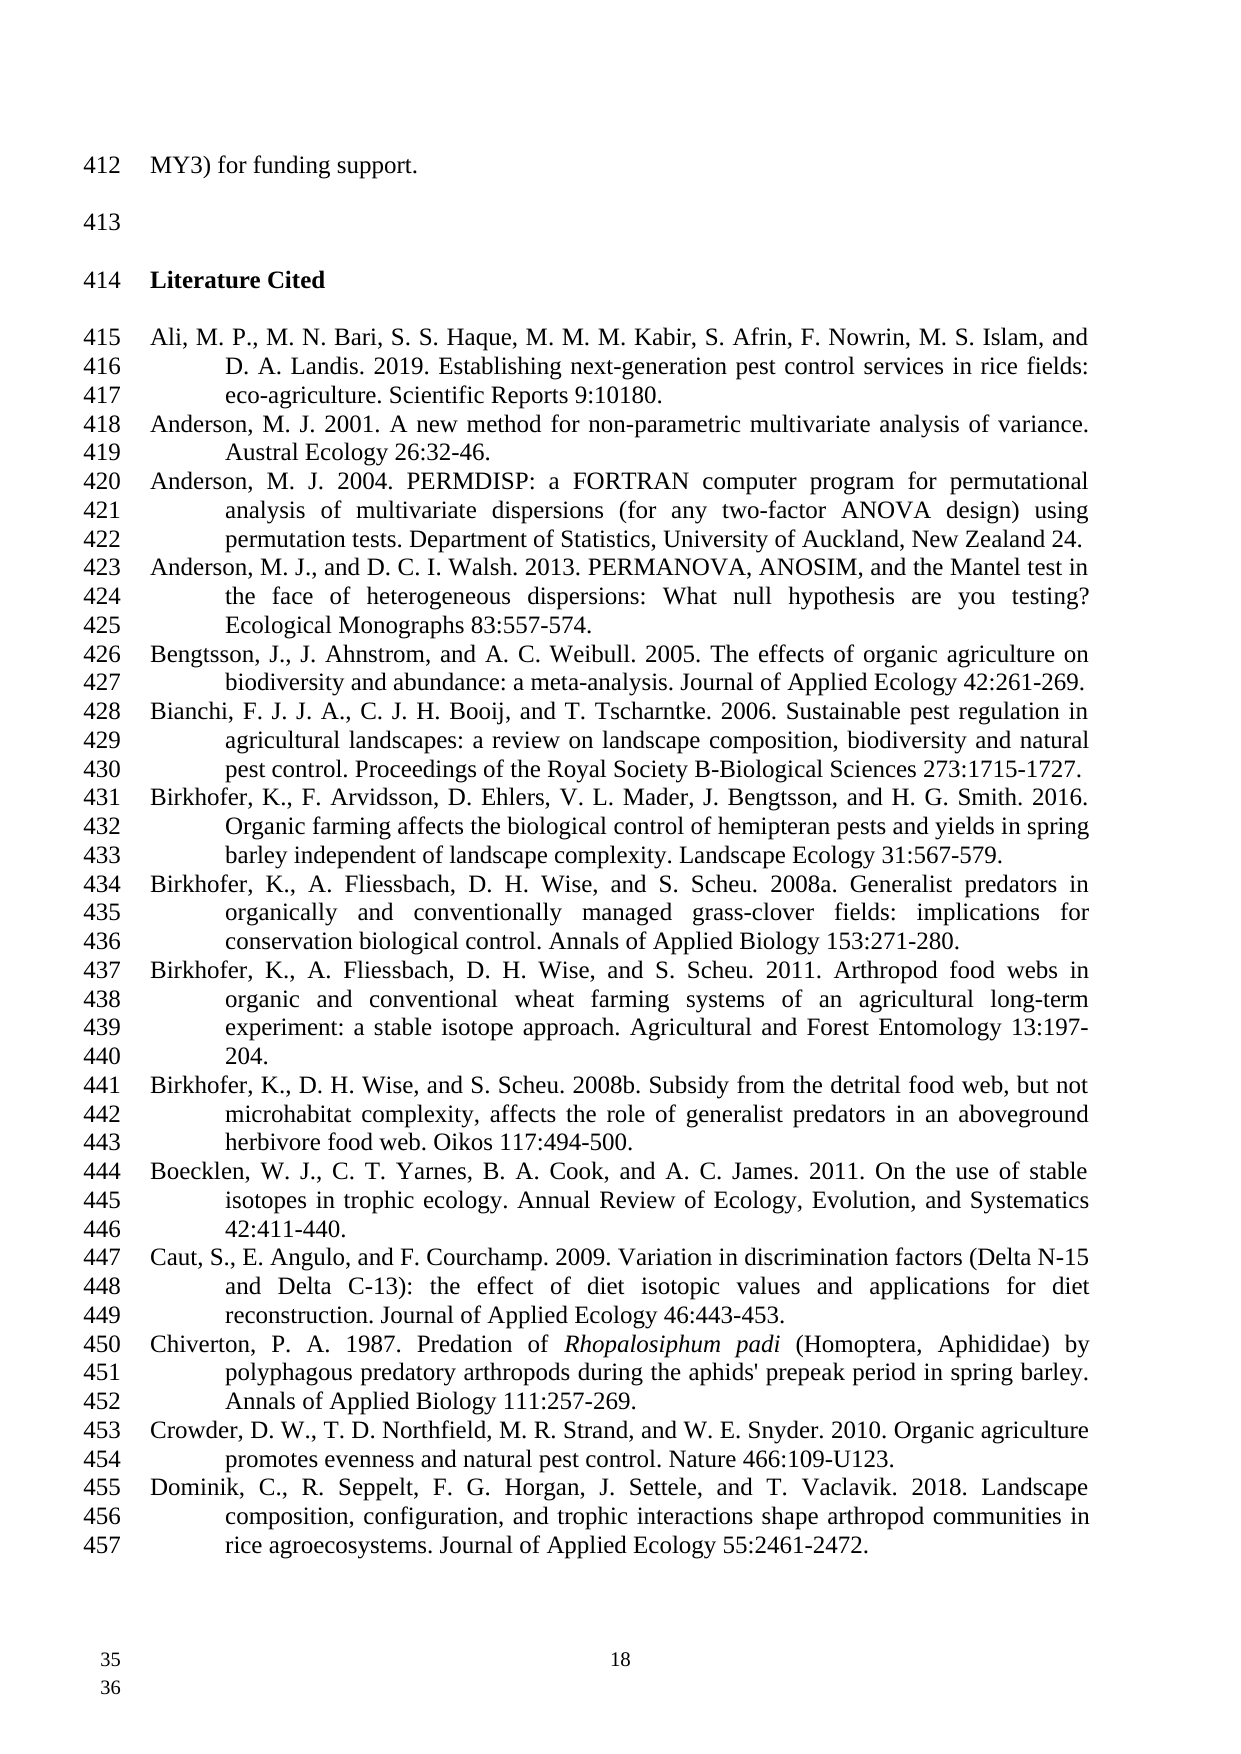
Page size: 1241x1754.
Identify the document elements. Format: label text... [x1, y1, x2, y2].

text Birkhofer, K., D. H. Wise, and S. Scheu. 2008b. Subsidy from the detrital food web, but not microhabitat complexity, affects the role of generalist predators in an aboveground herbivore food web. Oikos 117:494-500. [150, 1070, 1090, 1156]
text Anderson, M. J. 2004. PERMDISP: a FORTRAN computer program for permutational analysis of multivariate dispersions (for any two-factor ANOVA design) using permutation tests. Department of Statistics, University of Auckland, New Zealand 24. [150, 466, 1090, 552]
text Birkhofer, K., A. Fliessbach, D. H. Wise, and S. Scheu. 2011. Arthropod food webs in organic and conventional wheat farming systems of an agricultural long-term experiment: a stable isotope approach. Agricultural and Forest Entomology 13:197-204. [150, 955, 1090, 1070]
text Ali, M. P., M. N. Bari, S. S. Haque, M. M. M. Kabir, S. Afrin, F. Nowrin, M. S. Islam, and D. A. Landis. 2019. Establishing next-generation pest control services in rice fields: eco-agriculture. Scientific Reports 9:10180. [150, 322, 1090, 409]
text Boecklen, W. J., C. T. Yarnes, B. A. Cook, and A. C. James. 2011. On the use of stable isotopes in trophic ecology. Annual Review of Ecology, Evolution, and Systematics 42:411-440. [150, 1156, 1090, 1242]
text Birkhofer, K., F. Arvidsson, D. Ehlers, V. L. Mader, J. Bengtsson, and H. G. Smith. 2016. Organic farming affects the biological control of hemipteran pests and yields in spring barley independent of landscape complexity. Landscape Ecology 31:567-579. [150, 782, 1090, 869]
text Crowder, D. W., T. D. Northfield, M. R. Strand, and W. E. Snyder. 2010. Organic agriculture promotes evenness and natural pest control. Nature 466:109-U123. [150, 1415, 1090, 1472]
text Literature Cited [150, 265, 1090, 294]
text Bianchi, F. J. J. A., C. J. H. Booij, and T. Tscharntke. 2006. Sustainable pest regulation in agricultural landscapes: a review on landscape composition, biodiversity and natural pest control. Proceedings of the Royal Society B-Biological Sciences 273:1715-1727. [150, 696, 1090, 782]
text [150, 150, 1091, 179]
text Anderson, M. J. 2001. A new method for non-parametric multivariate analysis of variance. Austral Ecology 26:32-46. [150, 409, 1090, 466]
text Caut, S., E. Angulo, and F. Courchamp. 2009. Variation in discrimination factors (Delta N-15 and Delta C-13): the effect of diet isotopic values and applications for diet reconstruction. Journal of Applied Ecology 46:443-453. [150, 1242, 1090, 1329]
text Dominik, C., R. Seppelt, F. G. Horgan, J. Settele, and T. Vaclavik. 2018. Landscape composition, configuration, and trophic interactions shape arthropod communities in rice agroecosystems. Journal of Applied Ecology 55:2461-2472. [150, 1472, 1090, 1559]
text Anderson, M. J., and D. C. I. Walsh. 2013. PERMANOVA, ANOSIM, and the Mantel test in the face of heterogeneous dispersions: What null hypothesis are you testing? Ecological Monographs 83:557-574. [150, 552, 1090, 639]
text Birkhofer, K., A. Fliessbach, D. H. Wise, and S. Scheu. 2008a. Generalist predators in organically and conventionally managed grass-clover fields: implications for conservation biological control. Annals of Applied Biology 153:271-280. [150, 869, 1090, 955]
text Bengtsson, J., J. Ahnstrom, and A. C. Weibull. 2005. The effects of organic agriculture on biodiversity and abundance: a meta-analysis. Journal of Applied Ecology 42:261-269. [150, 639, 1090, 696]
text Chiverton, P. A. 1987. Predation of Rhopalosiphum padi (Homoptera, Aphididae) by polyphagous predatory arthropods during the aphids' prepeak period in spring barley. Annals of Applied Biology 111:257-269. [150, 1329, 1090, 1415]
